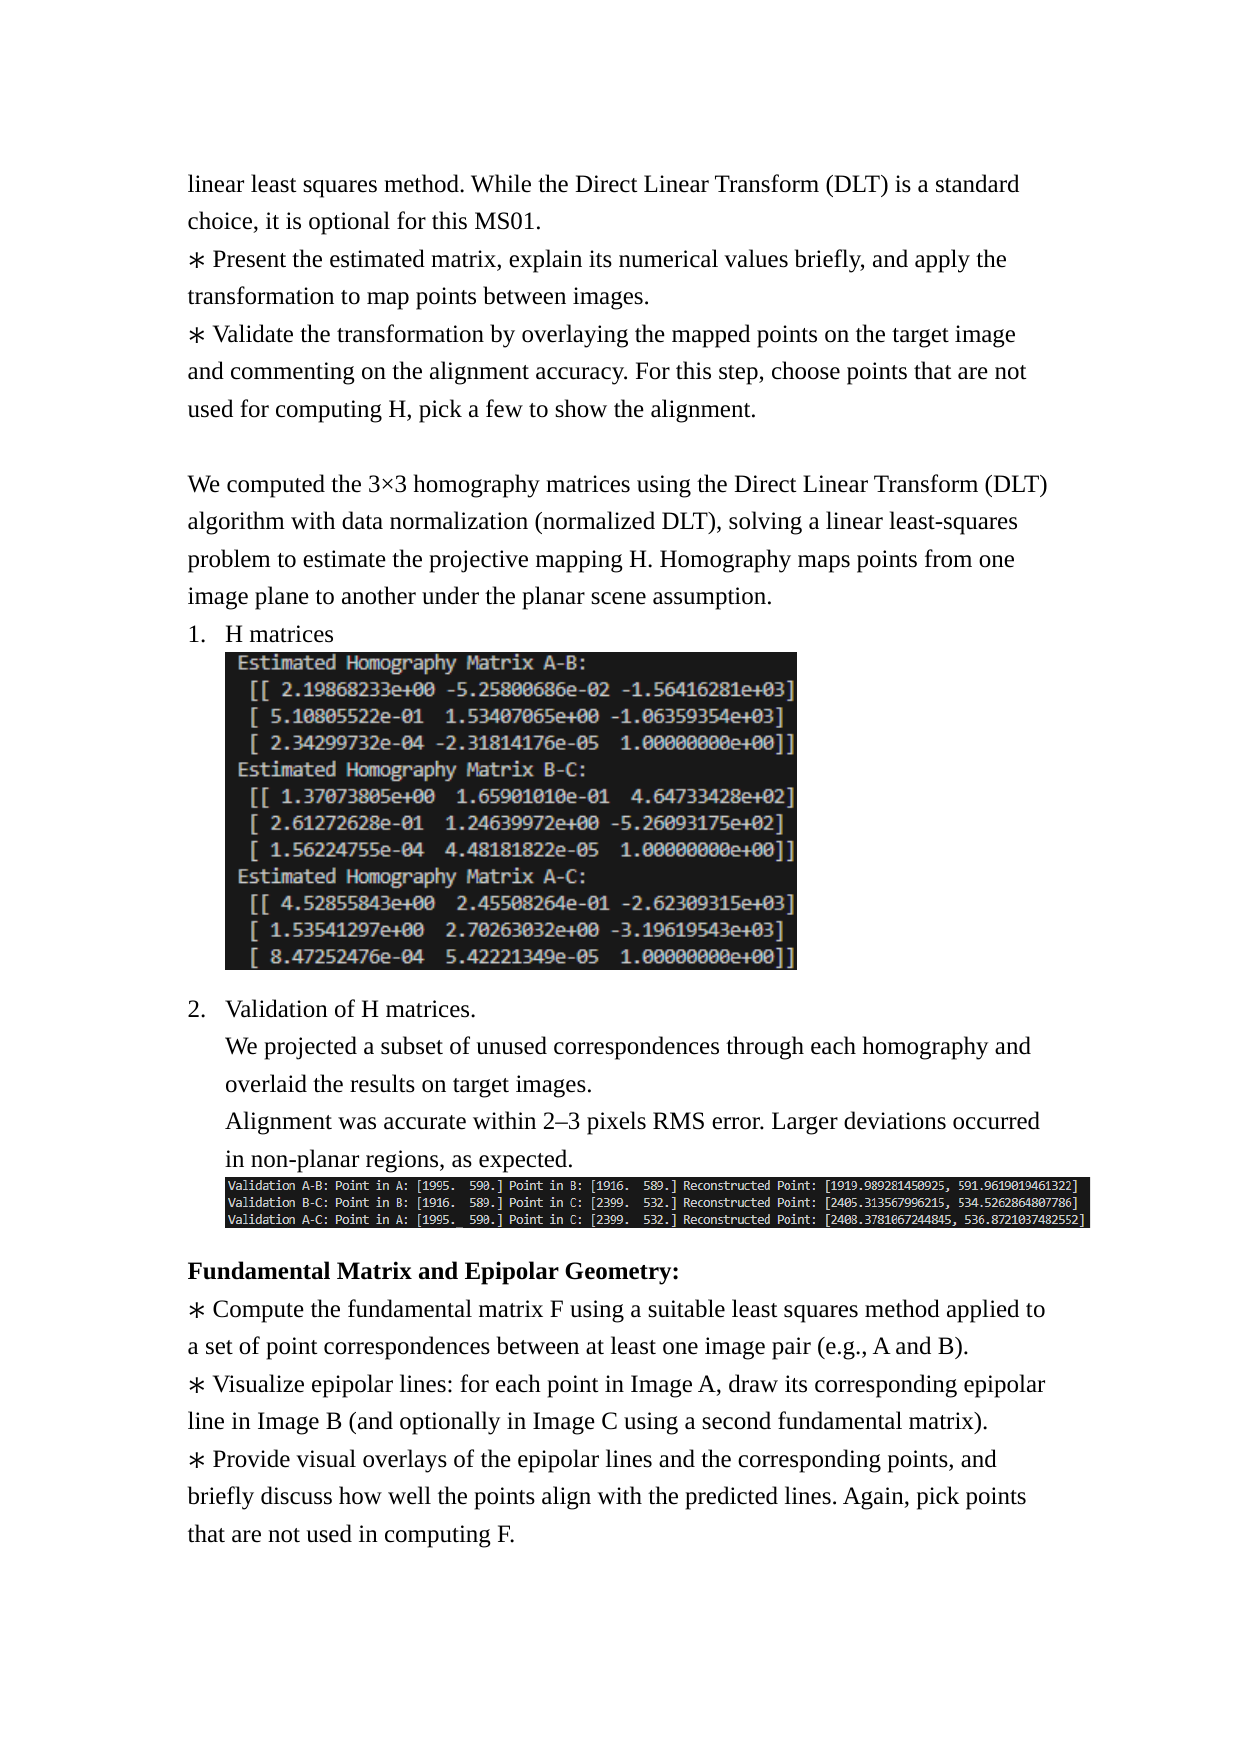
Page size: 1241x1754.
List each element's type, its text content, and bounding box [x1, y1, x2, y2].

list Alignment was accurate within 2–3 pixels RMS error. Larger deviations occurred in non‑planar regions, as expected. [225, 1102, 1053, 1177]
text ∗ Visualize epipolar lines: for each point in Image A, draw its corresponding epipolar line in Image B (and optionally in Image C using a second fundamental matrix). [187, 1364, 1053, 1439]
text We projected a subset of unused correspondences through each homography and overlaid the results on target images. [225, 1027, 1053, 1102]
picture [225, 652, 797, 970]
picture [225, 1177, 1091, 1228]
text ∗ Provide visual overlays of the epipolar lines and the corresponding points, and briefly discuss how well the points align with the predicted lines. Again, pick points that are not used in computing F. [187, 1439, 1053, 1552]
text ∗ Validate the transformation by overlaying the mapped points on the target image and commenting on the alignment accuracy. For this step, choose points that are not used for computing H, pick a few to show the alignment. [187, 314, 1053, 427]
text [187, 164, 1053, 239]
text ∗ Present the estimated matrix, explain its numerical values briefly, and apply the transformation to map points between images. [187, 239, 1053, 314]
text We computed the 3×3 homography matrices using the Direct Linear Transform (DLT) algorithm with data normalization (normalized DLT), solving a linear least-squares problem to estimate the projective mapping H. Homography maps points from one image plane to another under the planar scene assumption. [187, 464, 1053, 614]
list Validation of H matrices. [187, 989, 1053, 1027]
text Fundamental Matrix and Epipolar Geometry: [187, 1252, 1053, 1289]
list H matrices [187, 614, 1053, 652]
text ∗ Compute the fundamental matrix F using a suitable least squares method applied to a set of point correspondences between at least one image pair (e.g., A and B). [187, 1289, 1053, 1364]
